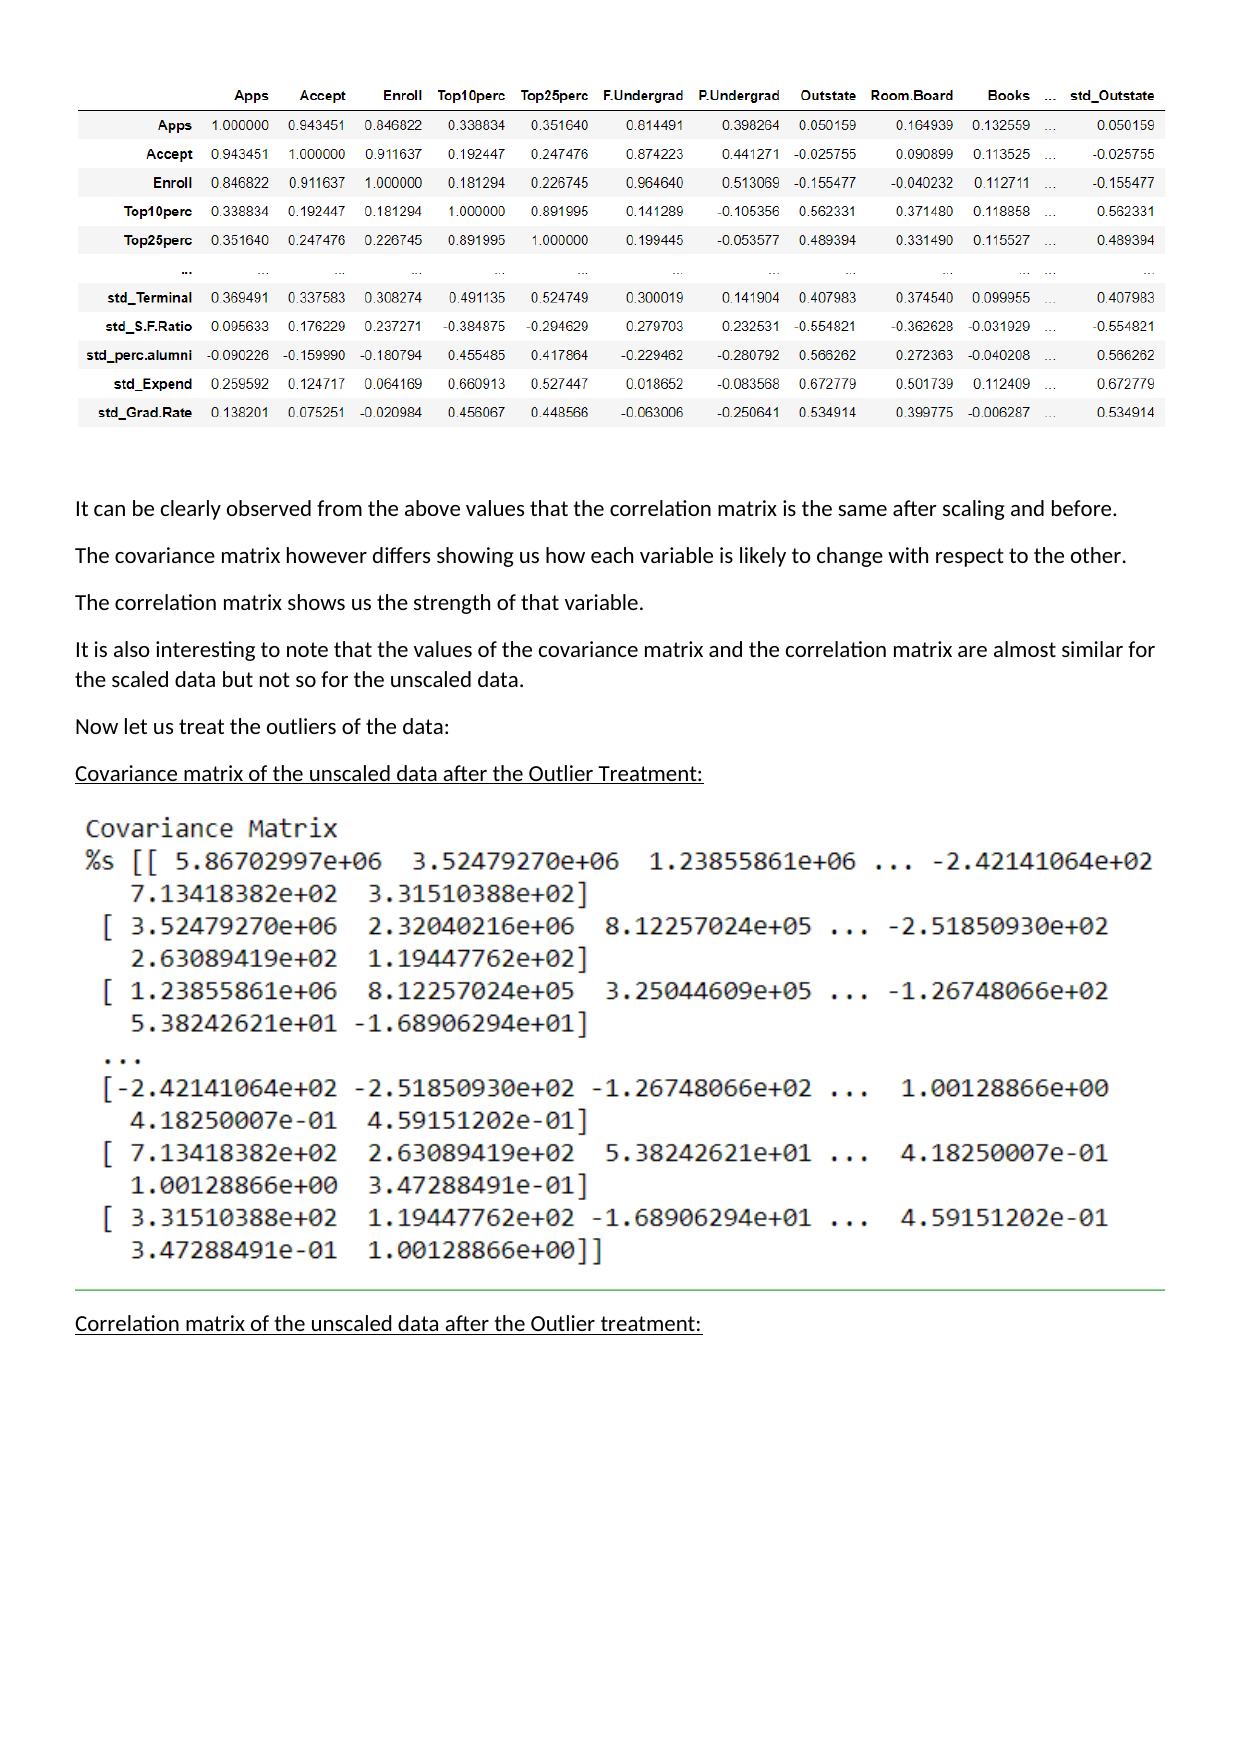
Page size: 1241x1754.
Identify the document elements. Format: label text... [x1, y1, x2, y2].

text Correlation matrix of the unscaled data after the Outlier treatment: [75, 1309, 1165, 1338]
text Now let us treat the outliers of the data: [75, 712, 1165, 740]
text The correlation matrix shows us the strength of that variable. [75, 588, 1165, 616]
picture [75, 805, 1166, 1291]
picture [75, 75, 1166, 429]
text The covariance matrix however differs showing us how each variable is likely to change with respect to the other. [75, 541, 1165, 569]
text It is also interesting to note that the values of the covariance matrix and the correlation matrix are almost similar for the scaled data but not so for the unscaled data. [75, 635, 1165, 693]
text Covariance matrix of the unscaled data after the Outlier Treatment: [75, 759, 1165, 787]
text It can be clearly observed from the above values that the correlation matrix is the same after scaling and before. [75, 494, 1165, 522]
